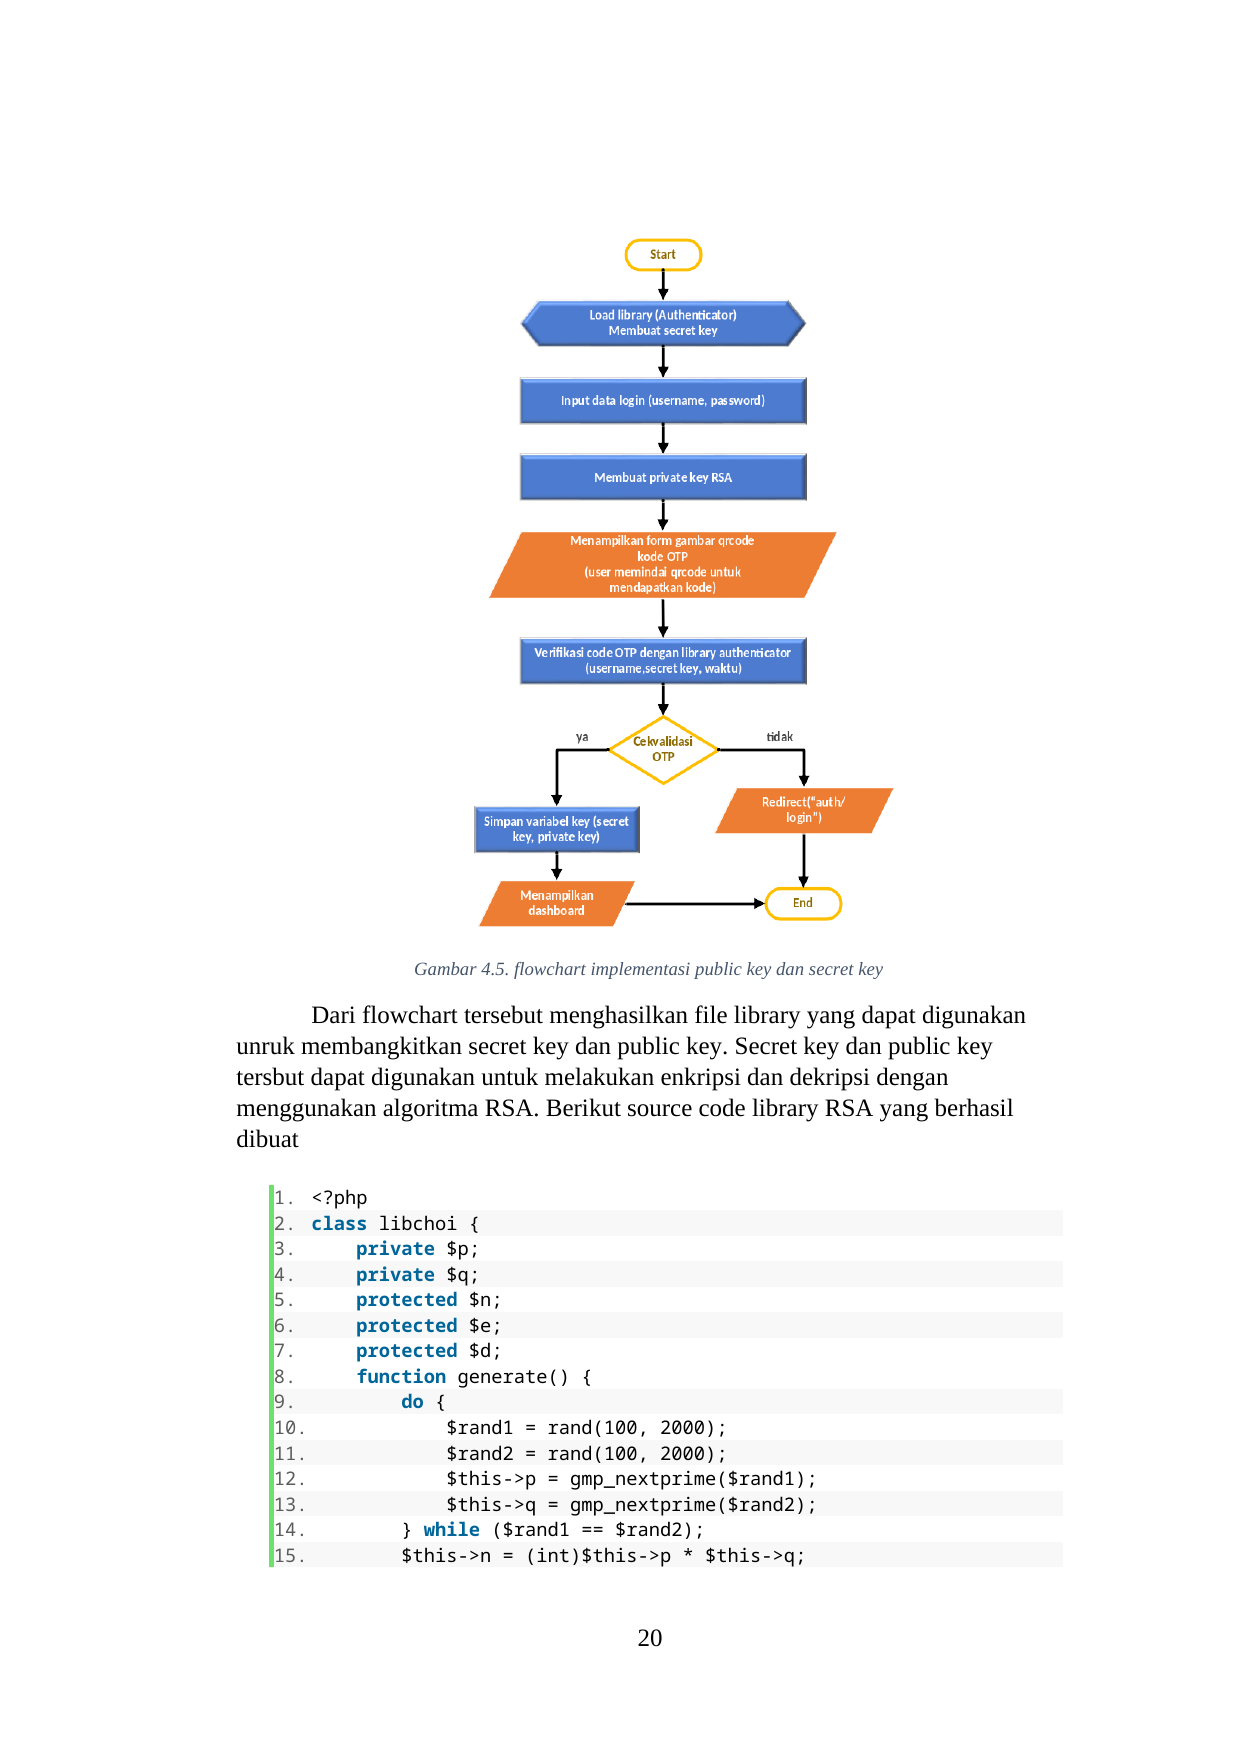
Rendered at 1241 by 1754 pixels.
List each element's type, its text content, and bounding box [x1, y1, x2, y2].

list protected $e; [274, 1312, 1063, 1338]
list protected $n; [274, 1287, 1063, 1312]
text Dari flowchart tersebut menghasilkan file library yang dapat digunakan unruk membangkitkan secret key dan public key. Secret key dan public key tersbut dapat digunakan untuk melakukan enkripsi dan dekripsi dengan menggunakan algoritma RSA. Berikut source code library RSA yang berhasil dibuat [236, 1000, 1056, 1153]
list $this->q = gmp_nextprime($rand2); [274, 1491, 1063, 1516]
list $this->n = (int)$this->p * $this->q; [274, 1542, 1063, 1567]
list $this->p = gmp_nextprime($rand1); [274, 1465, 1063, 1491]
list } while ($rand1 == $rand2); [274, 1516, 1063, 1542]
list <?php [274, 1185, 1063, 1210]
list protected $d; [274, 1338, 1063, 1363]
list function generate() { [274, 1363, 1063, 1389]
list private $p; [274, 1236, 1063, 1261]
list do { [274, 1389, 1063, 1414]
list $rand1 = rand(100, 2000); [274, 1414, 1063, 1440]
list private $q; [274, 1261, 1063, 1287]
list class libchoi { [274, 1210, 1063, 1236]
list $rand2 = rand(100, 2000); [274, 1440, 1063, 1465]
